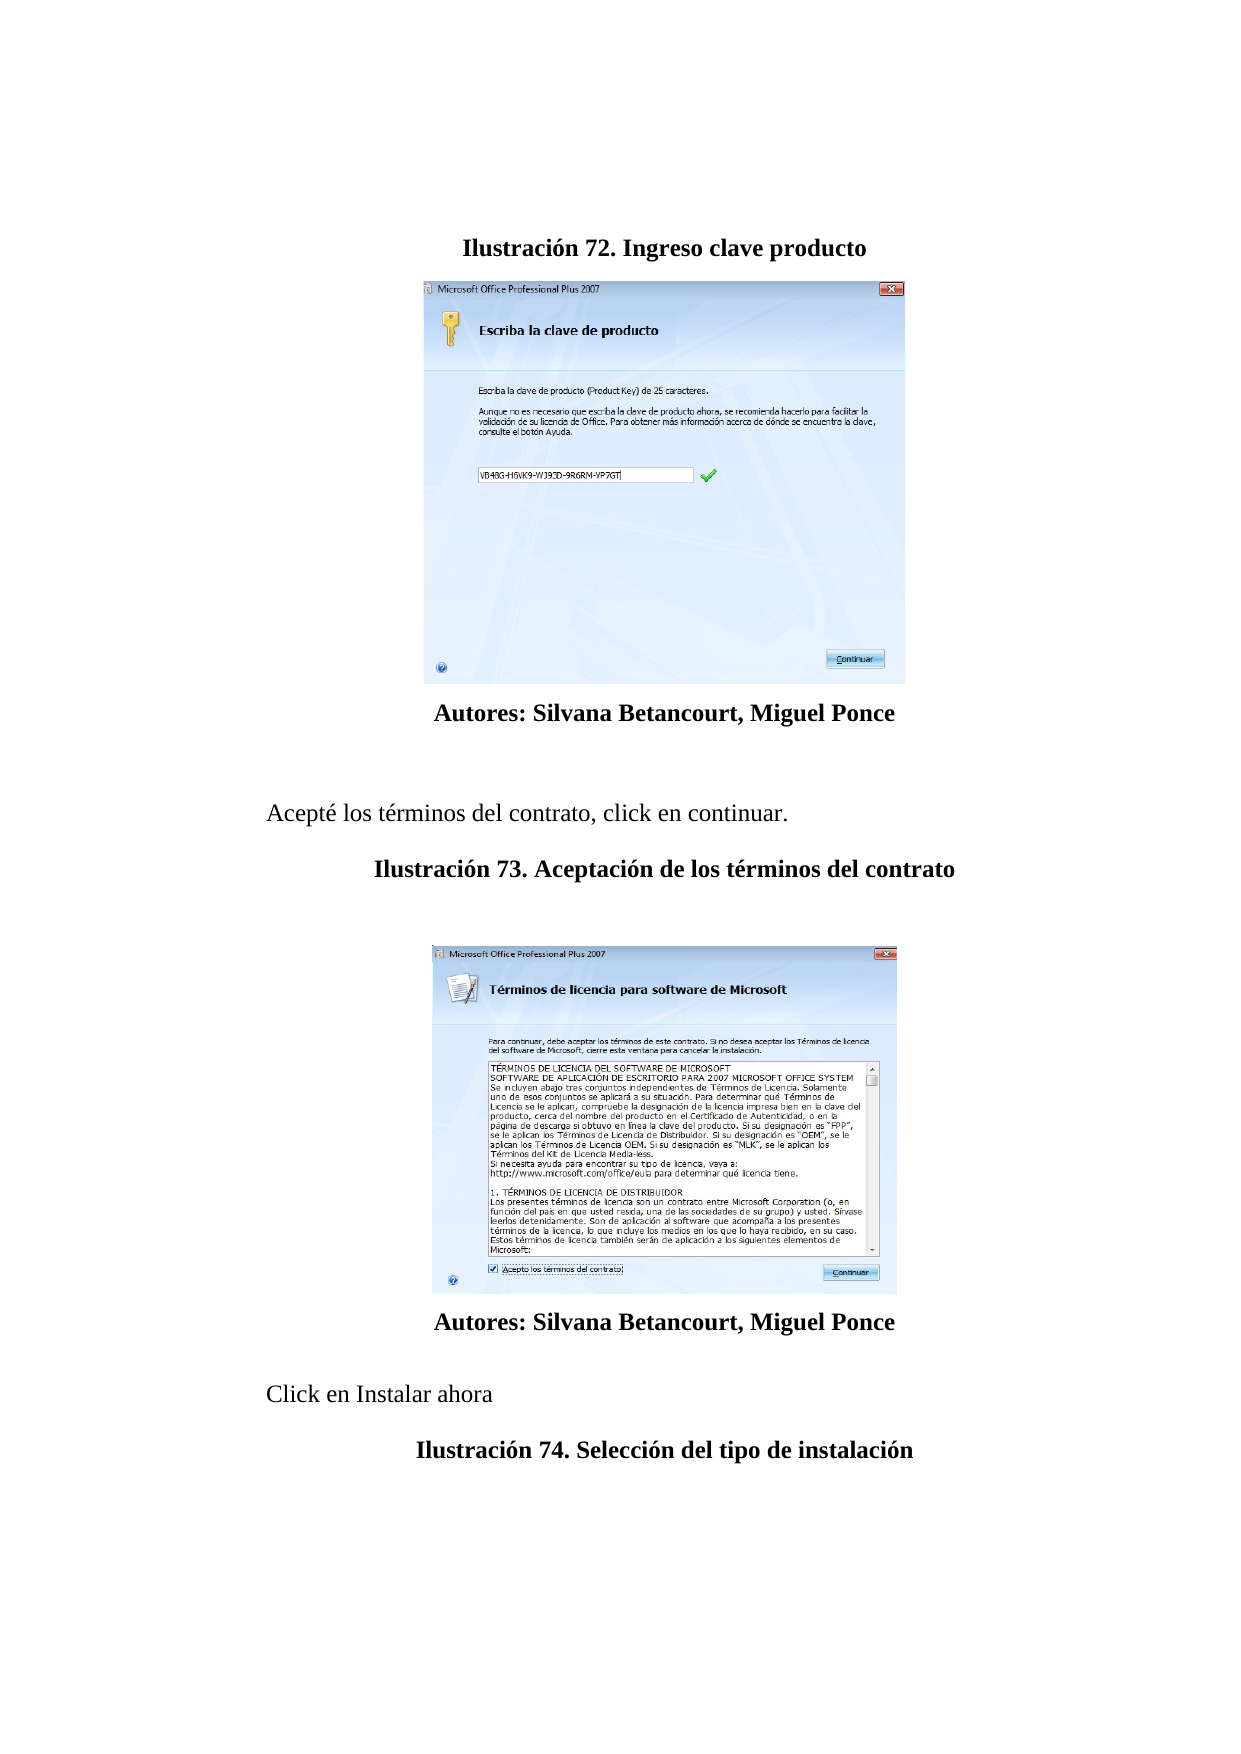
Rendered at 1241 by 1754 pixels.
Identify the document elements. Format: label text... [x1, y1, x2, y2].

text Autores: Silvana Betancourt, Miguel Ponce [266, 698, 1063, 727]
picture [423, 281, 906, 684]
text Click en Instalar ahora [266, 1379, 1063, 1408]
text Autores: Silvana Betancourt, Miguel Ponce [266, 1307, 1063, 1336]
text Acepté los términos del contrato, click en continuar. [266, 798, 1063, 827]
picture [432, 945, 897, 1294]
